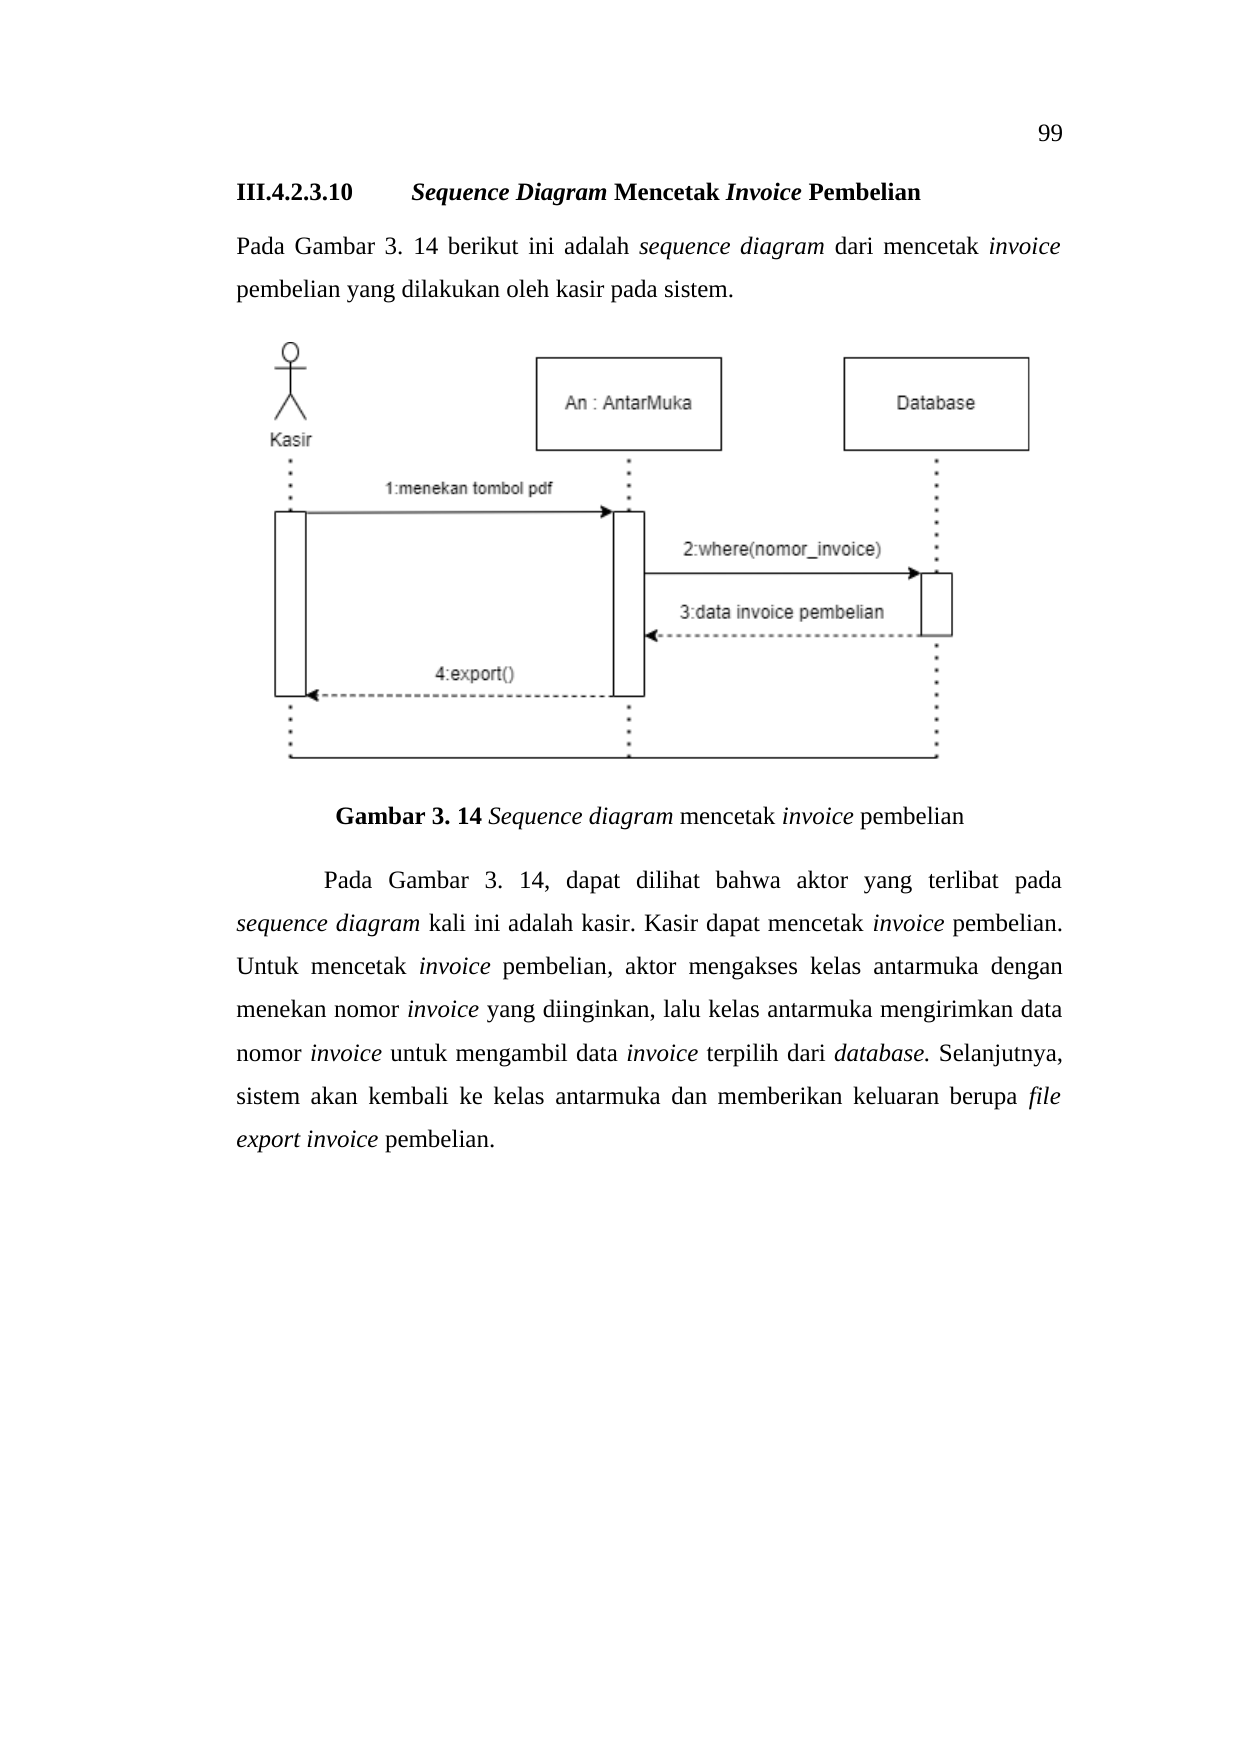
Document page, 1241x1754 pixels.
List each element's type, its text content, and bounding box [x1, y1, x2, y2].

picture [270, 342, 1030, 762]
text Pada Gambar 3. 14, dapat dilihat bahwa aktor yang terlibat pada sequence diagram kali ini adalah kasir. Kasir dapat mencetak invoice pembelian. Untuk mencetak invoice pembelian, aktor mengakses kelas antarmuka dengan menekan nomor invoice yang diinginkan, lalu kelas antarmuka mengirimkan data nomor invoice untuk mengambil data invoice terpilih dari database. Selanjutnya, sistem akan kembali ke kelas antarmuka dan memberikan keluaran berupa file export invoice pembelian. [236, 865, 1063, 1153]
text Pada Gambar 3. 14 berikut ini adalah sequence diagram dari mencetak invoice pembelian yang dilakukan oleh kasir pada sistem. [236, 231, 1063, 303]
text Gambar 3. 14 Sequence diagram mencetak invoice pembelian [236, 801, 1063, 830]
subtitle Sequence Diagram Mencetak Invoice Pembelian [236, 177, 1063, 206]
